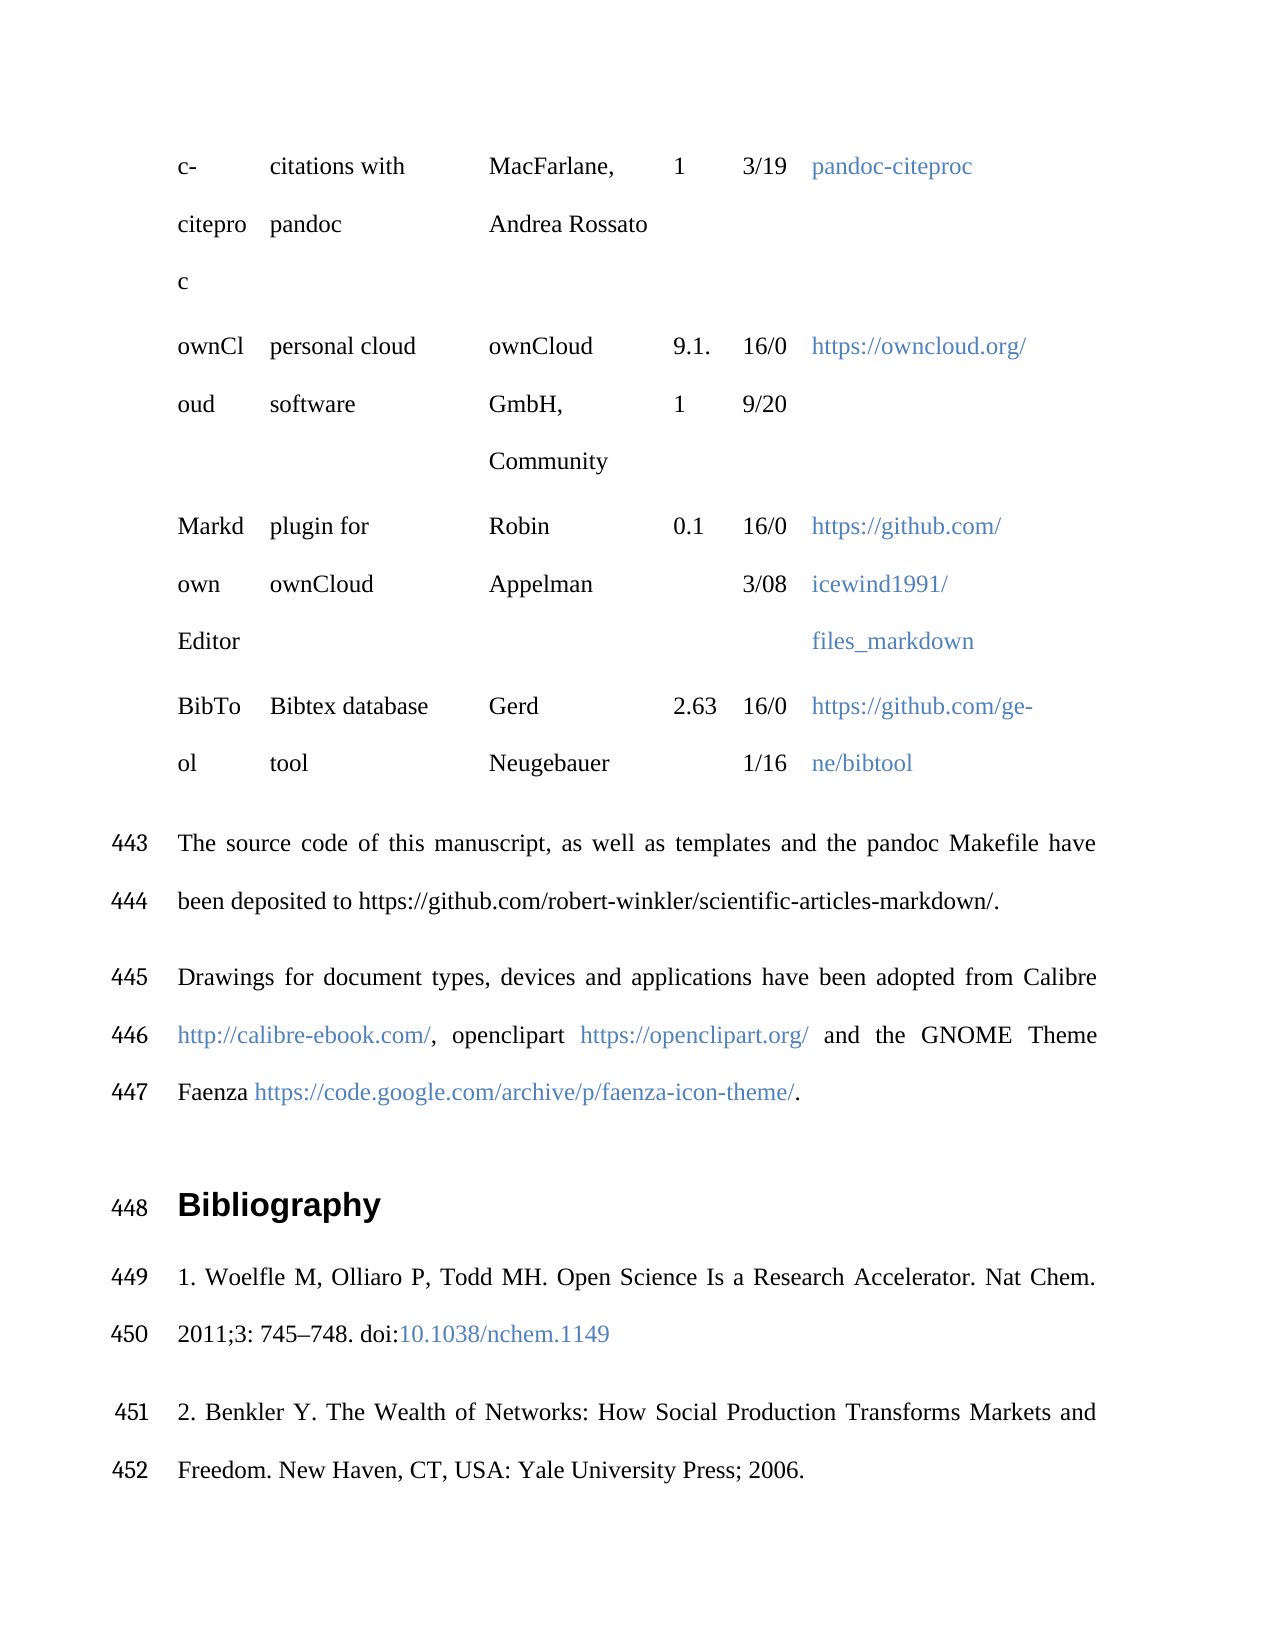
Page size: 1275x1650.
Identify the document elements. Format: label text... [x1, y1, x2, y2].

table_cell personal cloud software [258, 328, 477, 507]
text 1. Woelfle M, Olliaro P, Todd MH. Open Science Is a Research Accelerator. Nat Chem. 2011;3: 745–748. doi:10.1038/nchem.1149 [177, 1262, 1098, 1348]
table_cell 16/03/08 [731, 508, 800, 687]
table_cell pandoc-citeproc [166, 148, 258, 327]
table_cell Robin Appelman [478, 508, 662, 687]
table_cell https://github.com/icewind1991/files_markdown [800, 508, 1077, 687]
table_cell ownCloud GmbH, Community [478, 328, 662, 507]
table_cell BibTool [166, 687, 258, 810]
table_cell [800, 148, 1077, 327]
table_cell Bibtex database tool [258, 687, 477, 810]
table_cell https://github.com/ge-ne/bibtool [800, 687, 1077, 810]
text The source code of this manuscript, as well as templates and the pandoc Makefile have been deposited to https://github.com/robert-winkler/scientific-articles-markdown/. [177, 828, 1098, 915]
table_cell 9.1.1 [662, 328, 731, 507]
table_cell 16/01/16 [731, 687, 800, 810]
table_cell Gerd Neugebauer [478, 687, 662, 810]
table_cell 16/09/20 [731, 328, 800, 507]
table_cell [258, 148, 477, 327]
text Drawings for document types, devices and applications have been adopted from Calibre http://calibre-ebook.com/, openclipart https://openclipart.org/ and the GNOME Theme Faenza https://code.google.com/archive/p/faenza-icon-theme/. [177, 962, 1098, 1106]
table_cell 16/03/19 [731, 148, 800, 327]
table_cell https://owncloud.org/ [800, 328, 1077, 507]
table_cell Markdown Editor [166, 508, 258, 687]
table_cell 2.63 [662, 687, 731, 810]
table_cell 0.1 [662, 508, 731, 687]
table_cell 0.9.1 [662, 148, 731, 327]
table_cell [478, 148, 662, 327]
table_cell plugin for ownCloud [258, 508, 477, 687]
text 2. Benkler Y. The Wealth of Networks: How Social Production Transforms Markets and Freedom. New Haven, CT, USA: Yale University Press; 2006. [177, 1397, 1098, 1484]
table_cell ownCloud [166, 328, 258, 507]
subtitle Bibliography [177, 1185, 1098, 1223]
